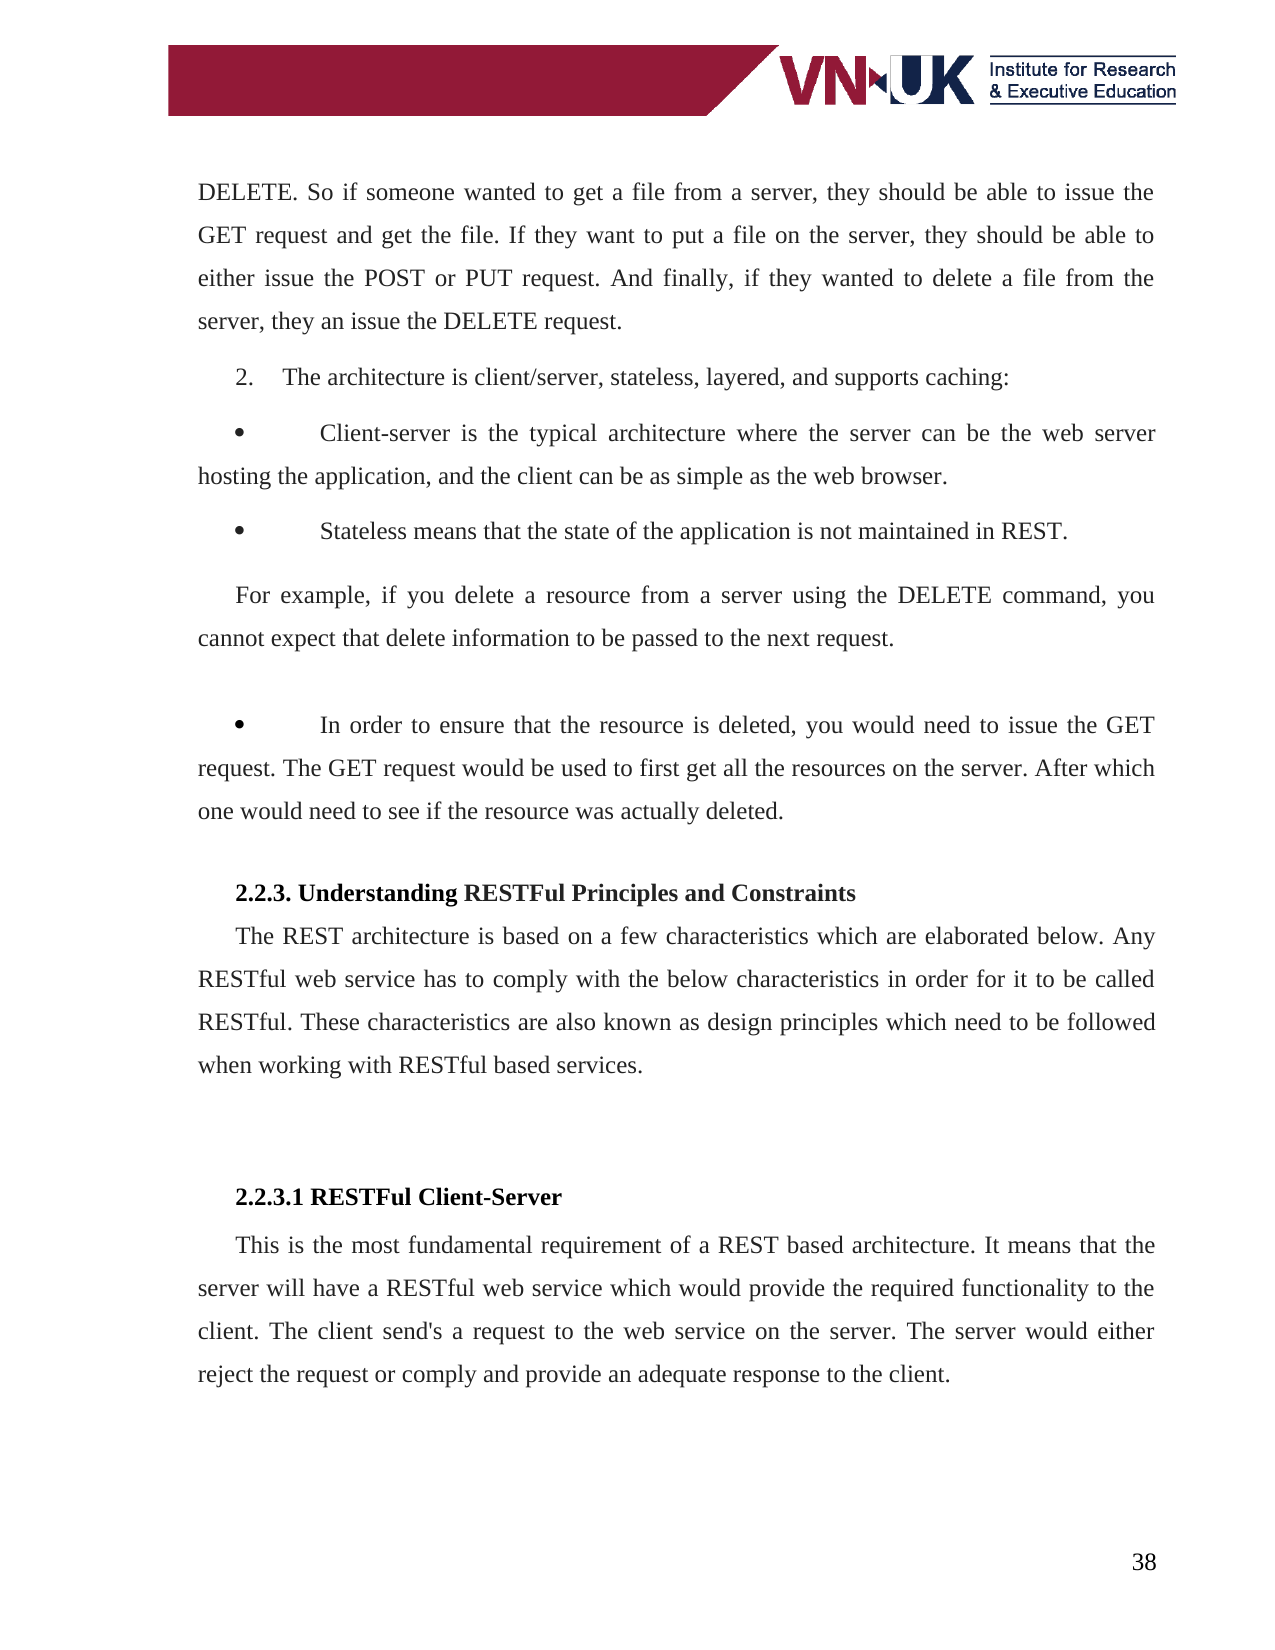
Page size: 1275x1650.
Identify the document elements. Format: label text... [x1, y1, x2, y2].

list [198, 177, 1156, 335]
list The architecture is client/server, stateless, layered, and supports caching: [198, 362, 1156, 391]
subtitle 2.2.3.1 RESTFul Client-Server [198, 1182, 1156, 1211]
list Client-server is the typical architecture where the server can be the web server hosting the application, and the client can be as simple as the web browser. [198, 418, 1156, 489]
list Stateless means that the state of the application is not maintained in REST. [198, 516, 1156, 545]
text This is the most fundamental requirement of a REST based architecture. It means that the server will have a RESTful web service which would provide the required functionality to the client. The client send's a request to the web service on the server. The server would either reject the request or comply and provide an adequate response to the client. [198, 1230, 1156, 1388]
text The REST architecture is based on a few characteristics which are elaborated below. Any RESTful web service has to comply with the below characteristics in order for it to be called RESTful. These characteristics are also known as design principles which need to be followed when working with RESTful based services. [198, 921, 1156, 1079]
list In order to ensure that the resource is deleted, you would need to issue the GET request. The GET request would be used to first get all the resources on the server. After which one would need to see if the resource was actually deleted. [198, 710, 1156, 825]
text For example, if you delete a resource from a server using the DELETE command, you cannot expect that delete information to be passed to the next request. [198, 580, 1156, 652]
picture [168, 45, 1176, 116]
subtitle 2.2.3. Understanding RESTFul Principles and Constraints [198, 878, 1156, 907]
